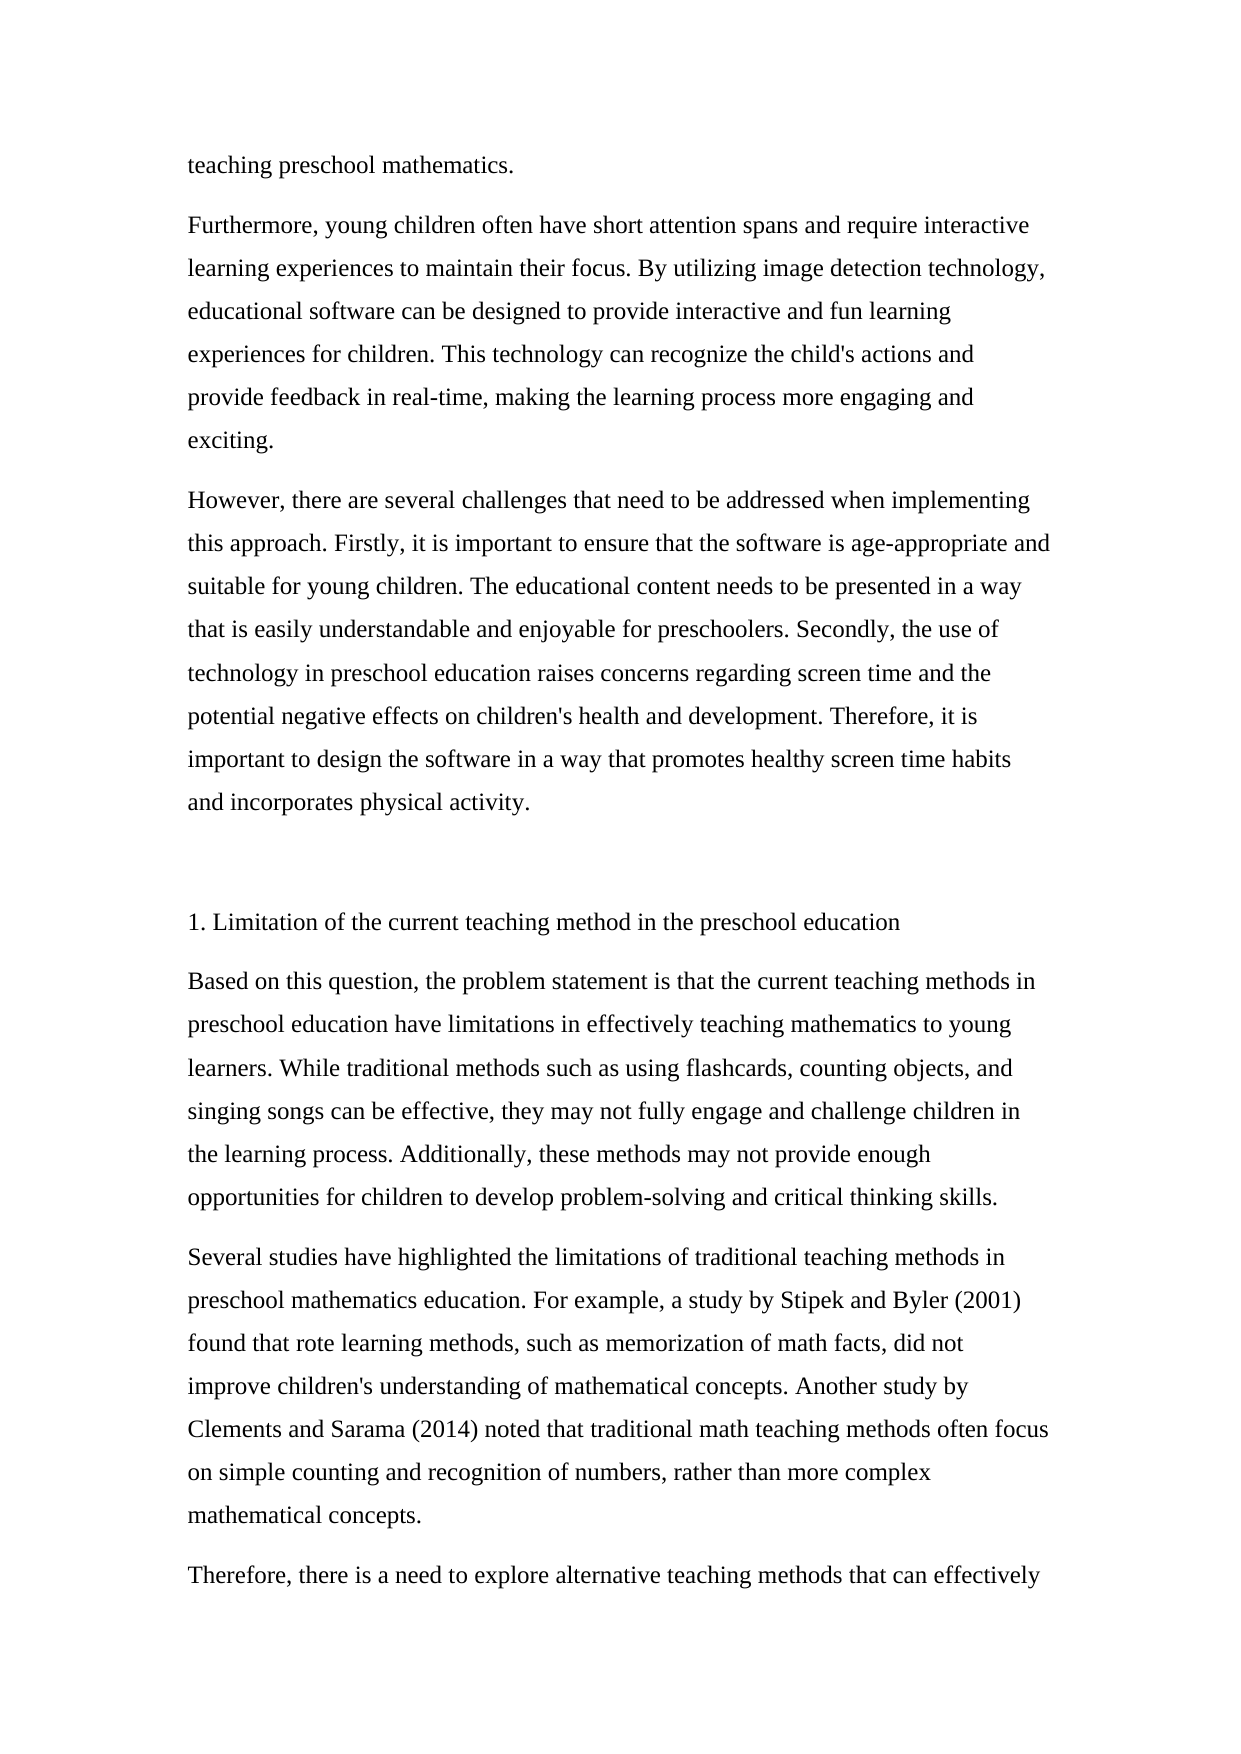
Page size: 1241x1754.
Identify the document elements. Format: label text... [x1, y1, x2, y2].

text Based on this question, the problem statement is that the current teaching methods in preschool education have limitations in effectively teaching mathematics to young learners. While traditional methods such as using flashcards, counting objects, and singing songs can be effective, they may not fully engage and challenge children in the learning process. Additionally, these methods may not provide enough opportunities for children to develop problem-solving and critical thinking skills. [187, 966, 1053, 1211]
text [187, 150, 1053, 179]
text However, there are several challenges that need to be addressed when implementing this approach. Firstly, it is important to ensure that the software is age-appropriate and suitable for young children. The educational content needs to be presented in a way that is easily understandable and enjoyable for preschoolers. Secondly, the use of technology in preschool education raises concerns regarding screen time and the potential negative effects on children's health and development. Therefore, it is important to design the software in a way that promotes healthy screen time habits and incorporates physical activity. [187, 485, 1053, 816]
text Several studies have highlighted the limitations of traditional teaching methods in preschool mathematics education. For example, a study by Stipek and Byler (2001) found that rote learning methods, such as memorization of math facts, did not improve children's understanding of mathematical concepts. Another study by Clements and Sarama (2014) noted that traditional math teaching methods often focus on simple counting and recognition of numbers, rather than more complex mathematical concepts. [187, 1242, 1053, 1529]
text 1. Limitation of the current teaching method in the preschool education [187, 907, 1053, 935]
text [187, 1560, 1053, 1589]
text Furthermore, young children often have short attention spans and require interactive learning experiences to maintain their focus. By utilizing image detection technology, educational software can be designed to provide interactive and fun learning experiences for children. This technology can recognize the child's actions and provide feedback in real-time, making the learning process more engaging and exciting. [187, 210, 1053, 454]
